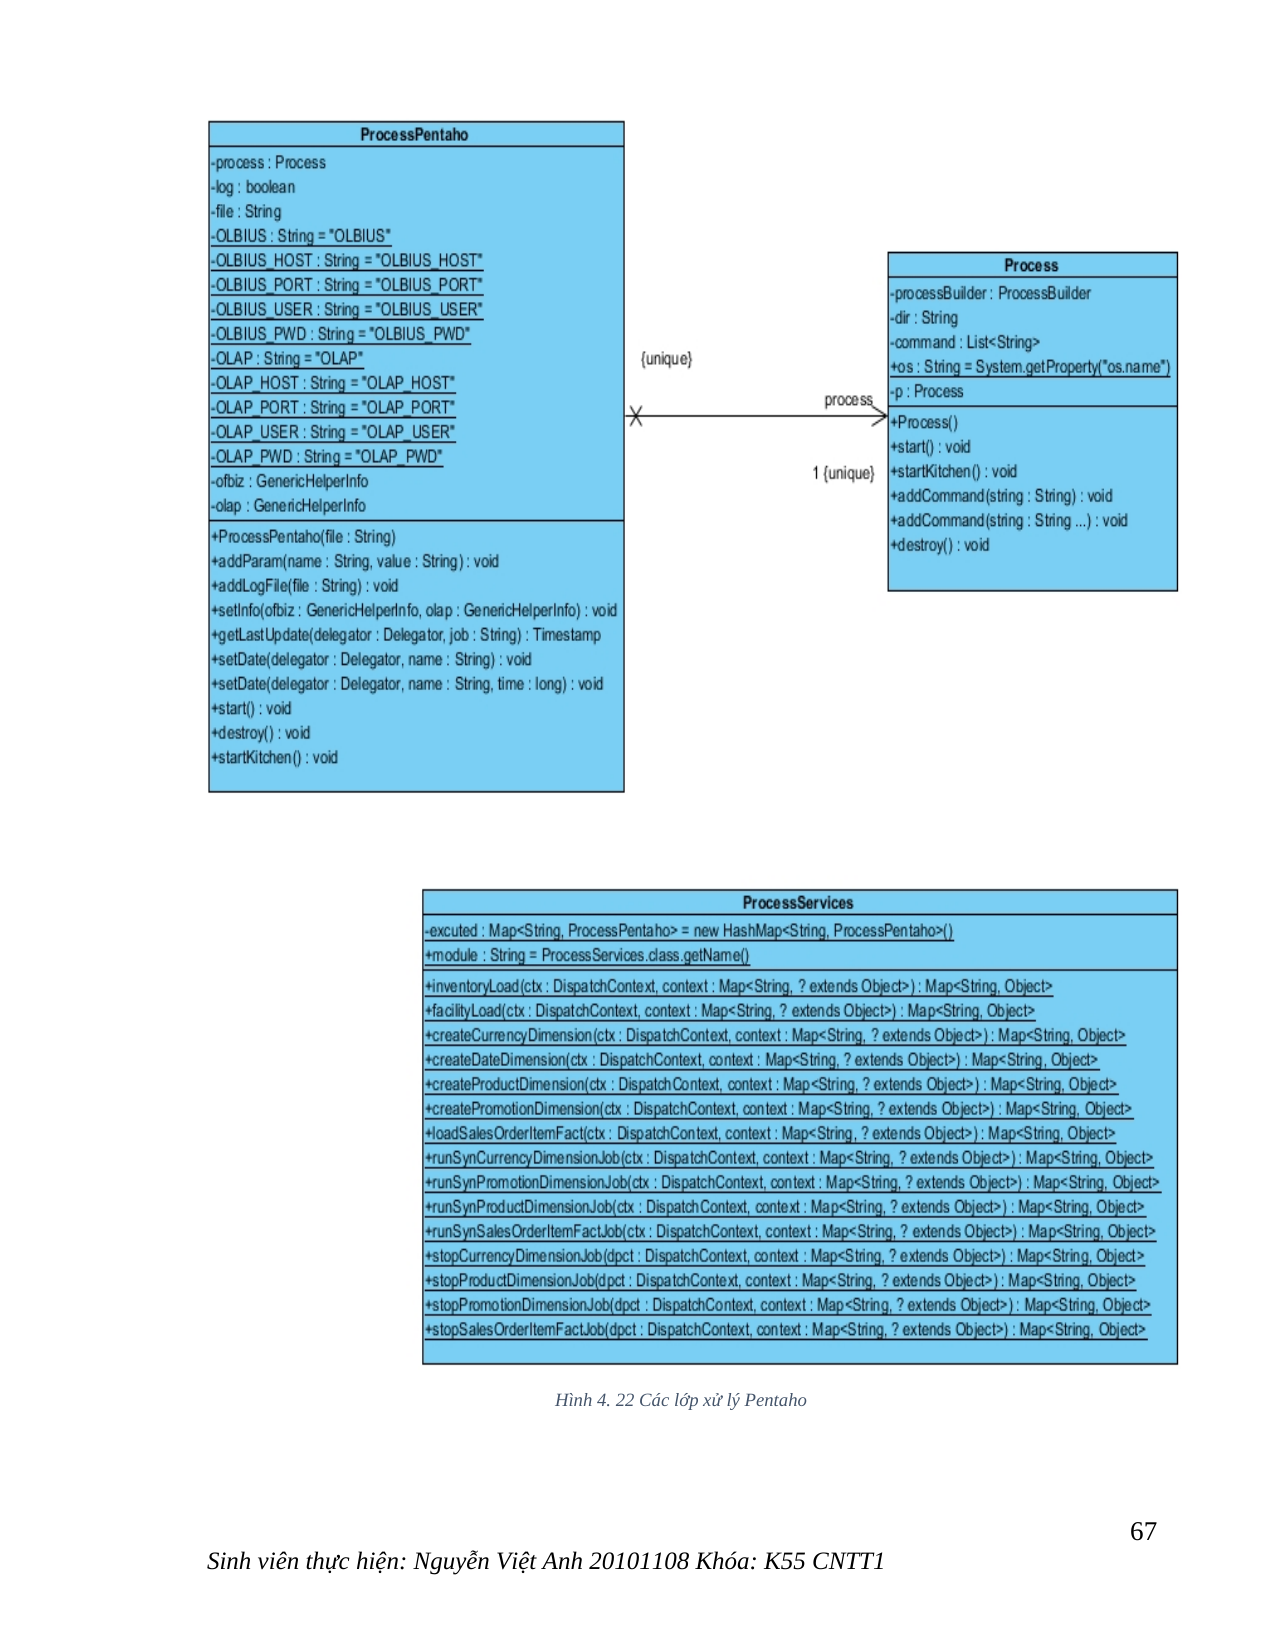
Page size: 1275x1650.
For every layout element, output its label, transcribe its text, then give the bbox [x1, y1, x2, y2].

picture [206, 118, 1182, 1370]
text Hình 4. 22 Các lớp xử lý Pentaho [207, 1389, 1157, 1410]
